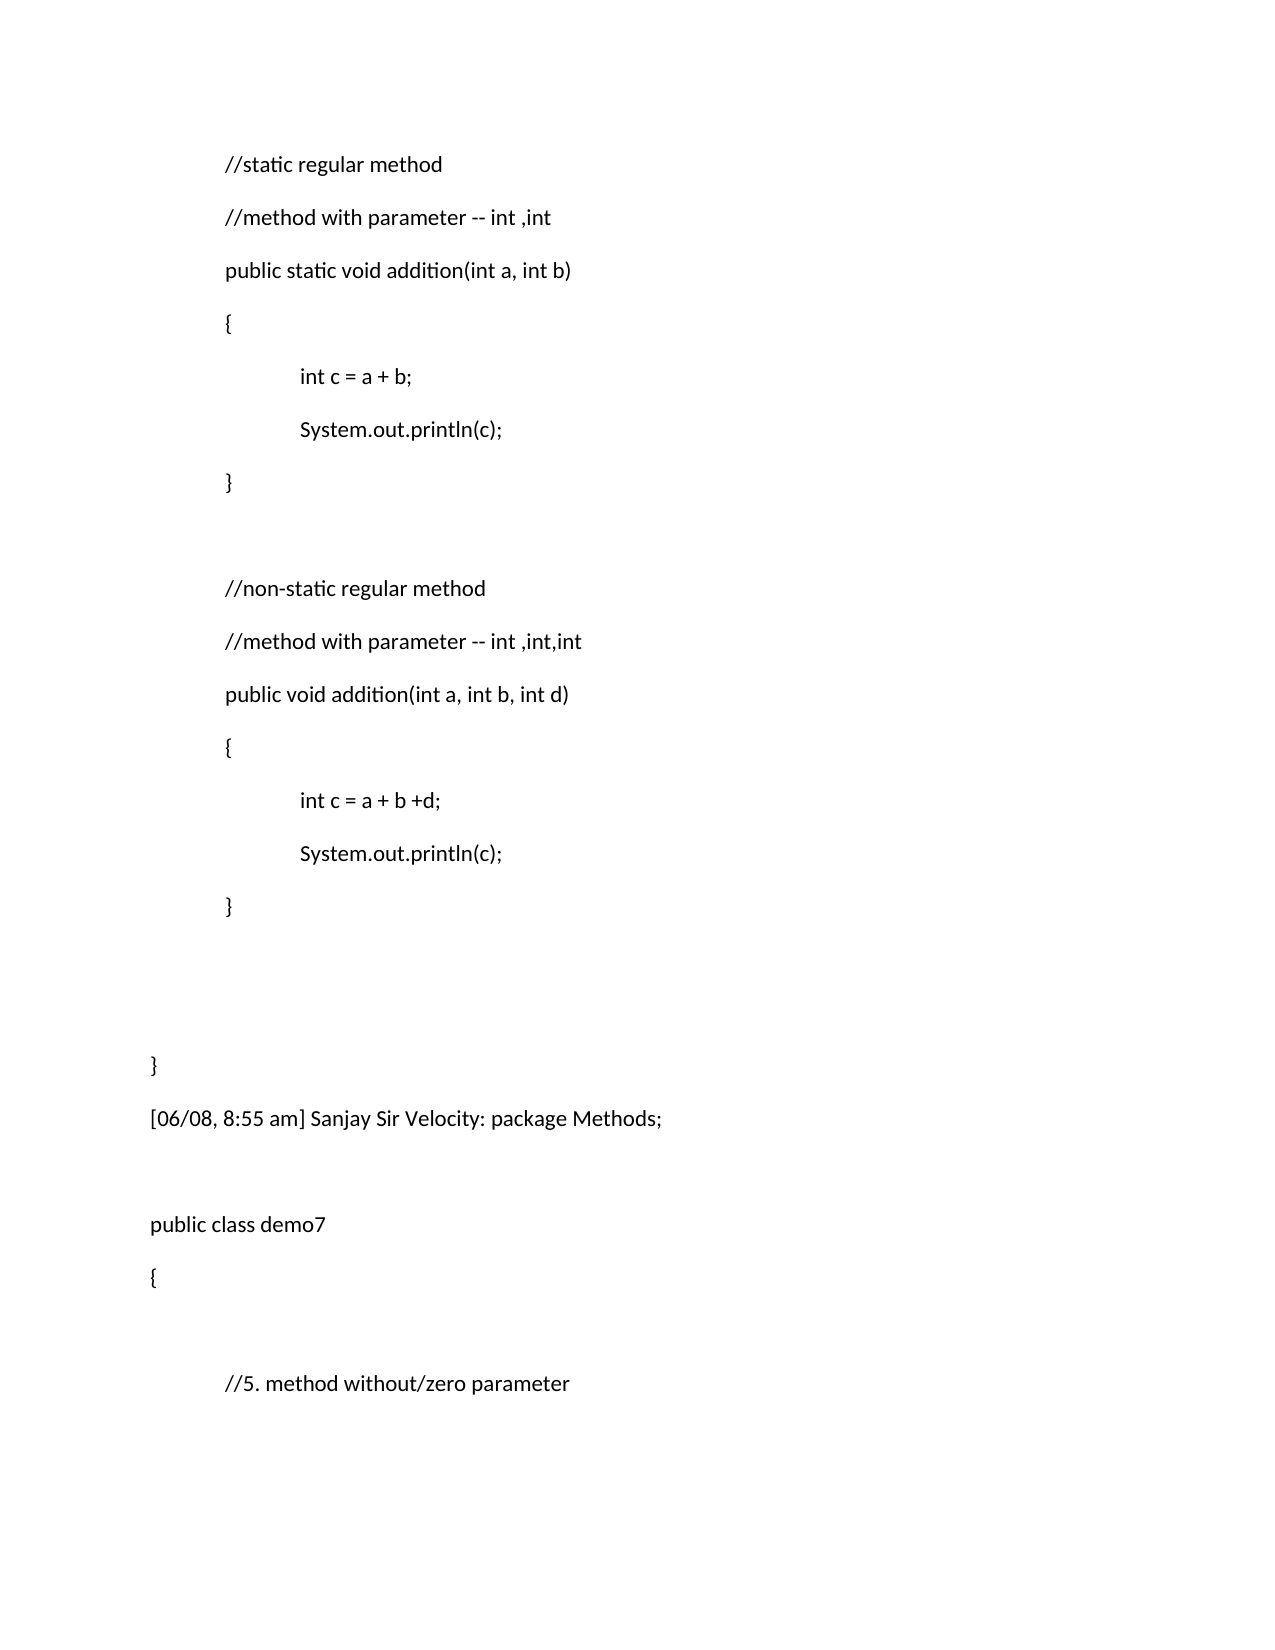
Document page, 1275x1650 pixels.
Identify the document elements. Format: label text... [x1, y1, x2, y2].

text //non-static regular method [150, 574, 1125, 602]
text int c = a + b +d; [150, 786, 1125, 814]
text { [150, 309, 1125, 337]
text int c = a + b; [150, 362, 1125, 390]
text } [150, 892, 1125, 920]
text System.out.println(c); [150, 415, 1125, 443]
text public static void addition(int a, int b) [150, 256, 1125, 284]
text } [150, 1051, 1125, 1079]
text { [150, 1263, 1125, 1291]
text public void addition(int a, int b, int d) [150, 680, 1125, 708]
text System.out.println(c); [150, 839, 1125, 867]
text [06/08, 8:55 am] Sanjay Sir Velocity: package Methods; [150, 1104, 1125, 1132]
text public class demo7 [150, 1210, 1125, 1238]
text { [150, 733, 1125, 761]
text } [150, 468, 1125, 496]
text //method with parameter -- int ,int,int [150, 627, 1125, 655]
text //5. method without/zero parameter [150, 1369, 1125, 1397]
text //static regular method [150, 150, 1125, 178]
text //method with parameter -- int ,int [150, 203, 1125, 231]
